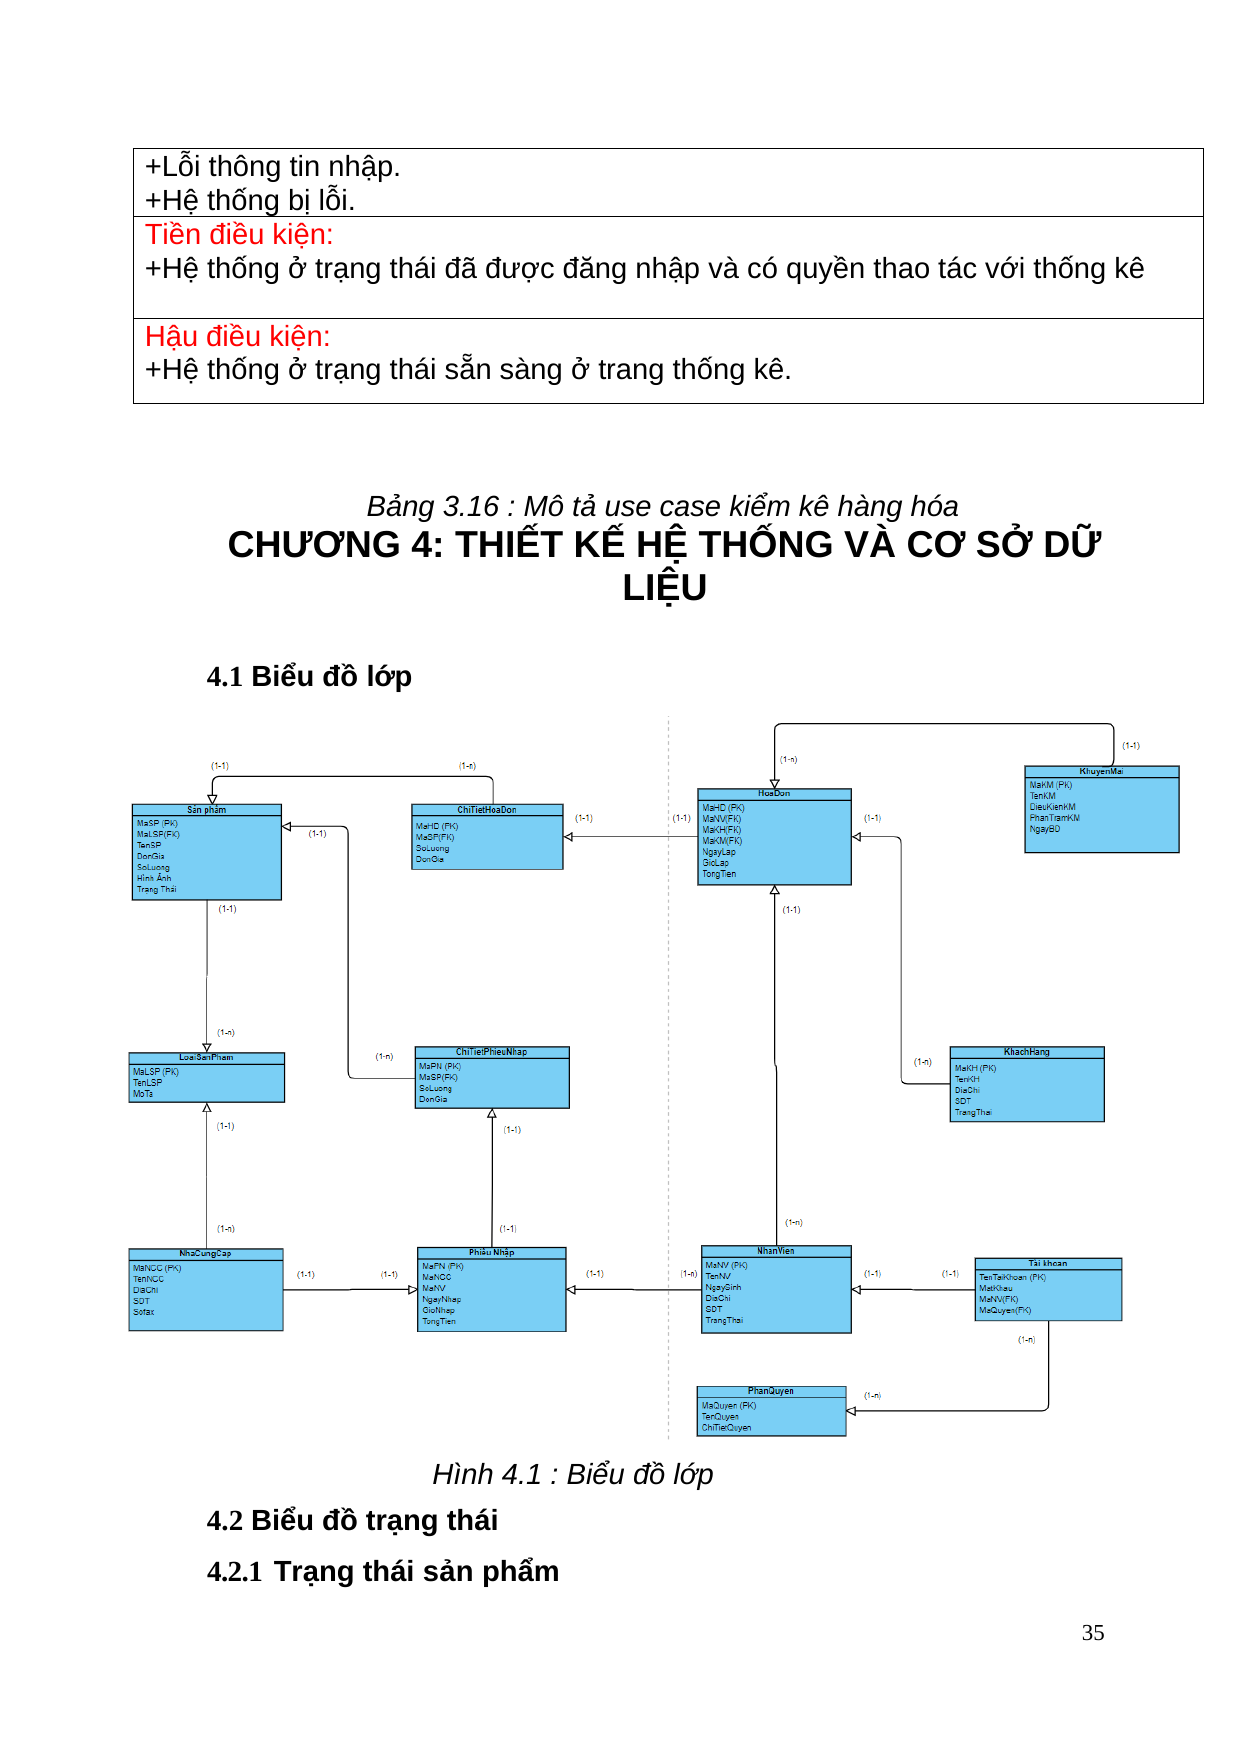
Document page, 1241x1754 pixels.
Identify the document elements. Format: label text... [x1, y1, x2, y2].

table_cell Hậu điều kiện: +Hệ thống ở trạng thái sẵn sàng ở trang thống kê. [134, 319, 1203, 402]
text Bảng 3.16 : Mô tả use case kiểm kê hàng hóa [339, 488, 990, 522]
subtitle Biểu đồ lớp [207, 659, 1240, 693]
subtitle Biểu đồ trạng thái [207, 1503, 1240, 1536]
subtitle Trạng thái sản phẩm [207, 1554, 1240, 1587]
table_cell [134, 149, 1203, 216]
text Hình 4.1 : Biểu đồ lớp [432, 1457, 1240, 1490]
table_cell Tiền điều kiện: +Hệ thống ở trạng thái đã được đăng nhập và có quyền thao tác với thống kê [134, 217, 1203, 318]
subtitle CHƯƠNG 4: THIẾT KẾ HỆ THỐNG VÀ CƠ SỞ DỮ LIỆU [212, 522, 1118, 608]
picture [118, 716, 1188, 1442]
